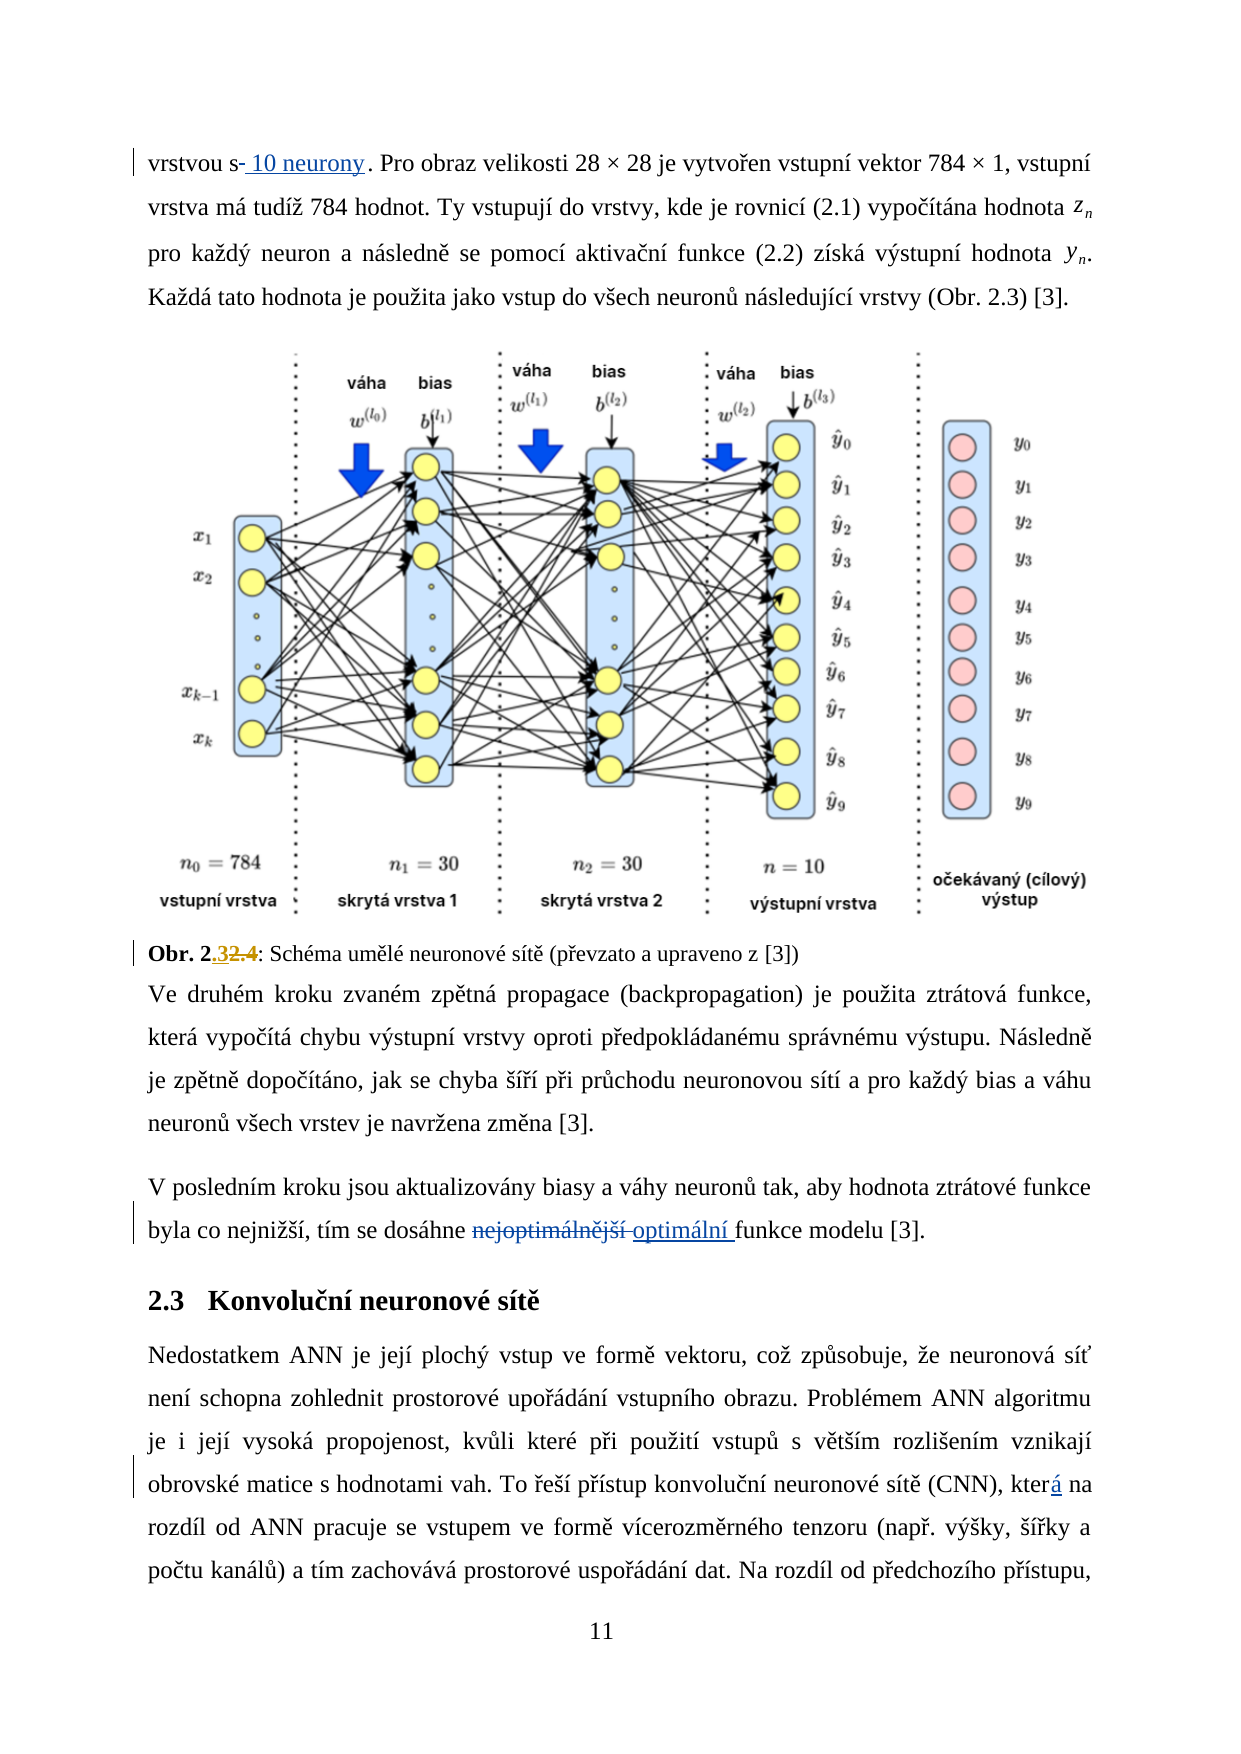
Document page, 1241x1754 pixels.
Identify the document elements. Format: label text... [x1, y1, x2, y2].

text Ve druhém kroku zvaném zpětná propagace (backpropagation) je použita ztrátová funkce, která vypočítá chybu výstupní vrstvy oproti předpokládanému správnému výstupu. Následně je zpětně dopočítáno, jak se chyba šíří při průchodu neuronovou sítí a pro každý bias a váhu neuronů všech vrstev je navržena změna [3]. [148, 979, 1092, 1137]
text Obr. 2: Schéma umělé neuronové sítě (převzato a upraveno z [3]) [148, 940, 1092, 966]
subtitle Konvoluční neuronové sítě [148, 1283, 1092, 1317]
text V posledním kroku jsou aktualizovány biasy a váhy neuronů tak, aby hodnota ztrátové funkce byla co nejnižší, tím se dosáhne funkce modelu [3]. [148, 1172, 1092, 1244]
picture [147, 346, 1093, 918]
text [148, 1340, 1092, 1584]
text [148, 148, 1092, 311]
